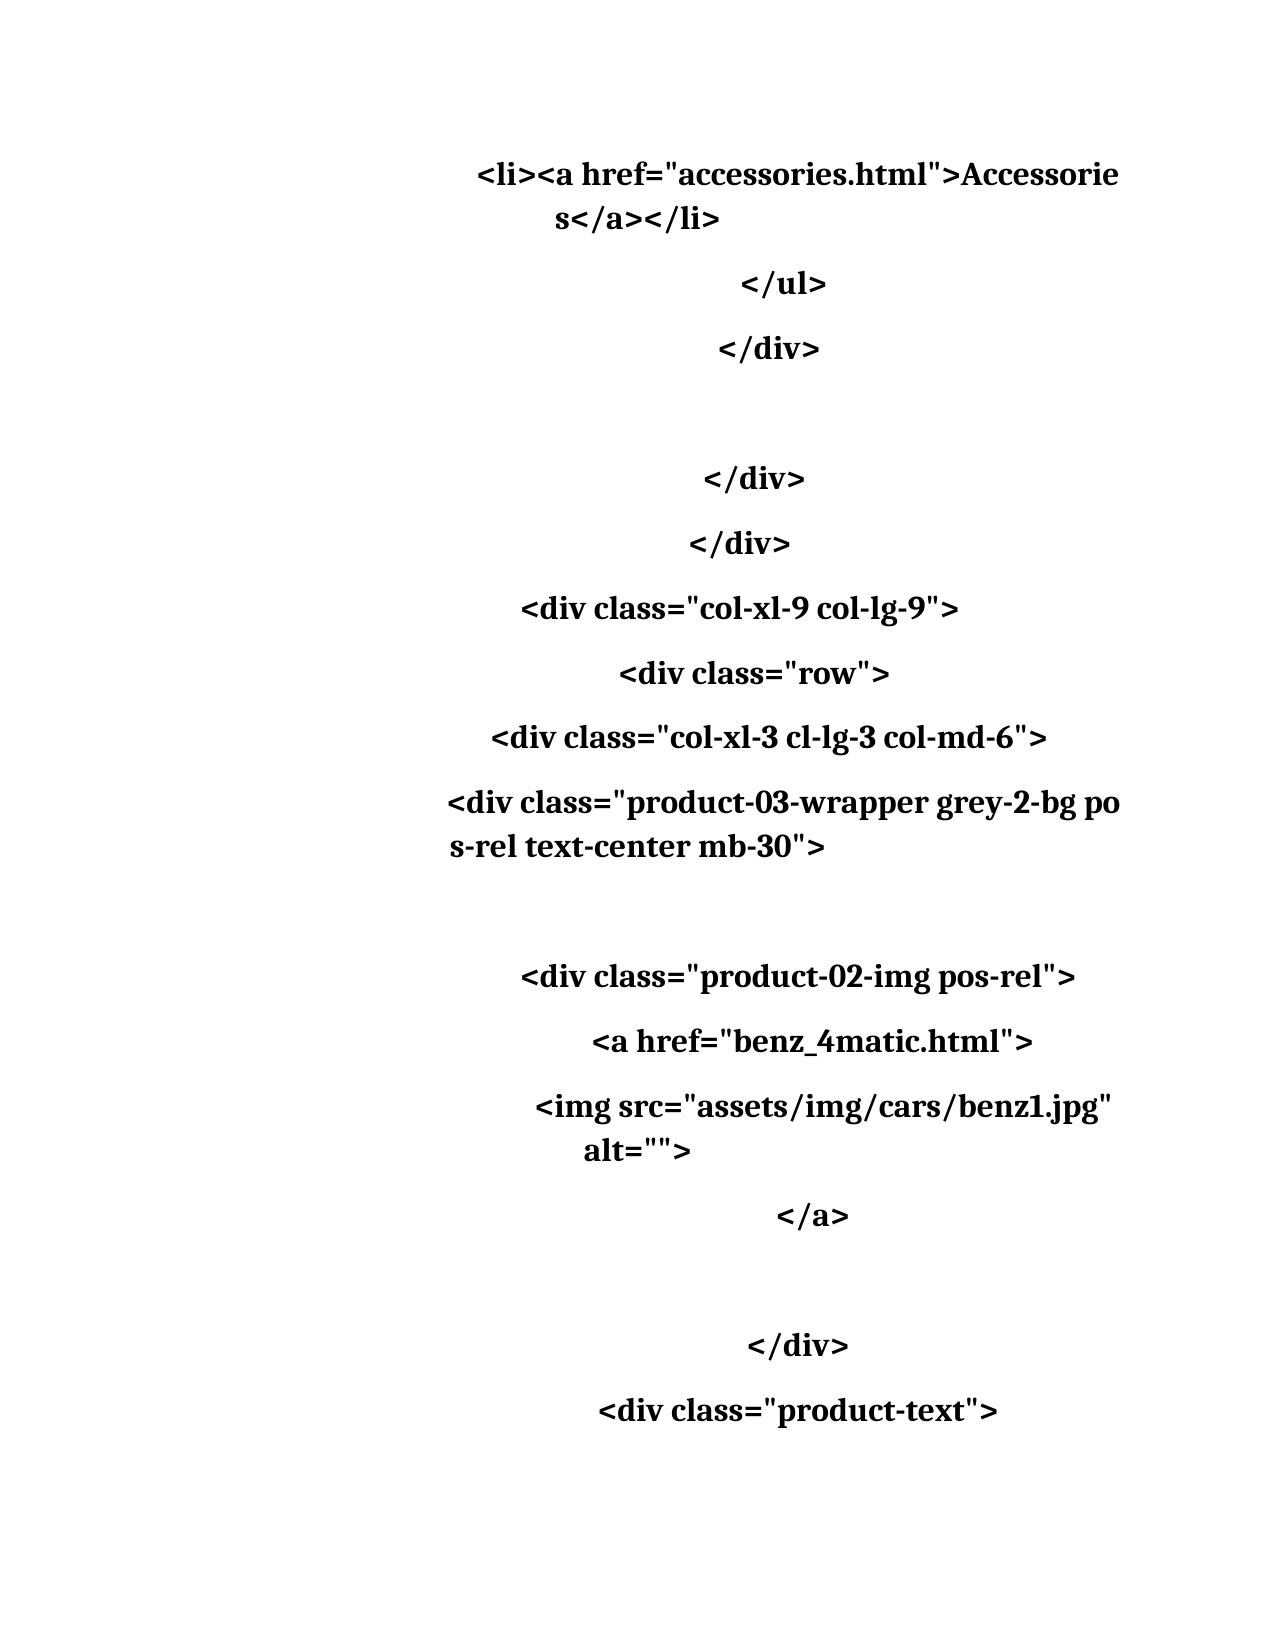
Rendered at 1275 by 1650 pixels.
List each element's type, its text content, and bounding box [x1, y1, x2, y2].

text </ul> [150, 265, 1125, 303]
text </div> [150, 524, 1125, 563]
text </div> [150, 459, 1125, 498]
text <li><a href="accessories.html">Accessories</a></li> [150, 156, 1125, 238]
text </div> [150, 329, 1125, 368]
text <a href="benz_4matic.html"> [150, 1023, 1125, 1061]
text <div class="product-text"> [150, 1391, 1125, 1429]
text <div class="product-03-wrapper grey-2-bg pos-rel text-center mb-30"> [150, 784, 1125, 866]
text <div class="row"> [150, 654, 1125, 692]
text </div> [150, 1326, 1125, 1364]
text <div class="col-xl-9 col-lg-9"> [150, 589, 1125, 627]
text <div class="product-02-img pos-rel"> [150, 958, 1125, 996]
text <div class="col-xl-3 cl-lg-3 col-md-6"> [150, 719, 1125, 757]
text <img src="assets/img/cars/benz1.jpg" alt=""> [150, 1087, 1125, 1170]
text </a> [150, 1196, 1125, 1235]
